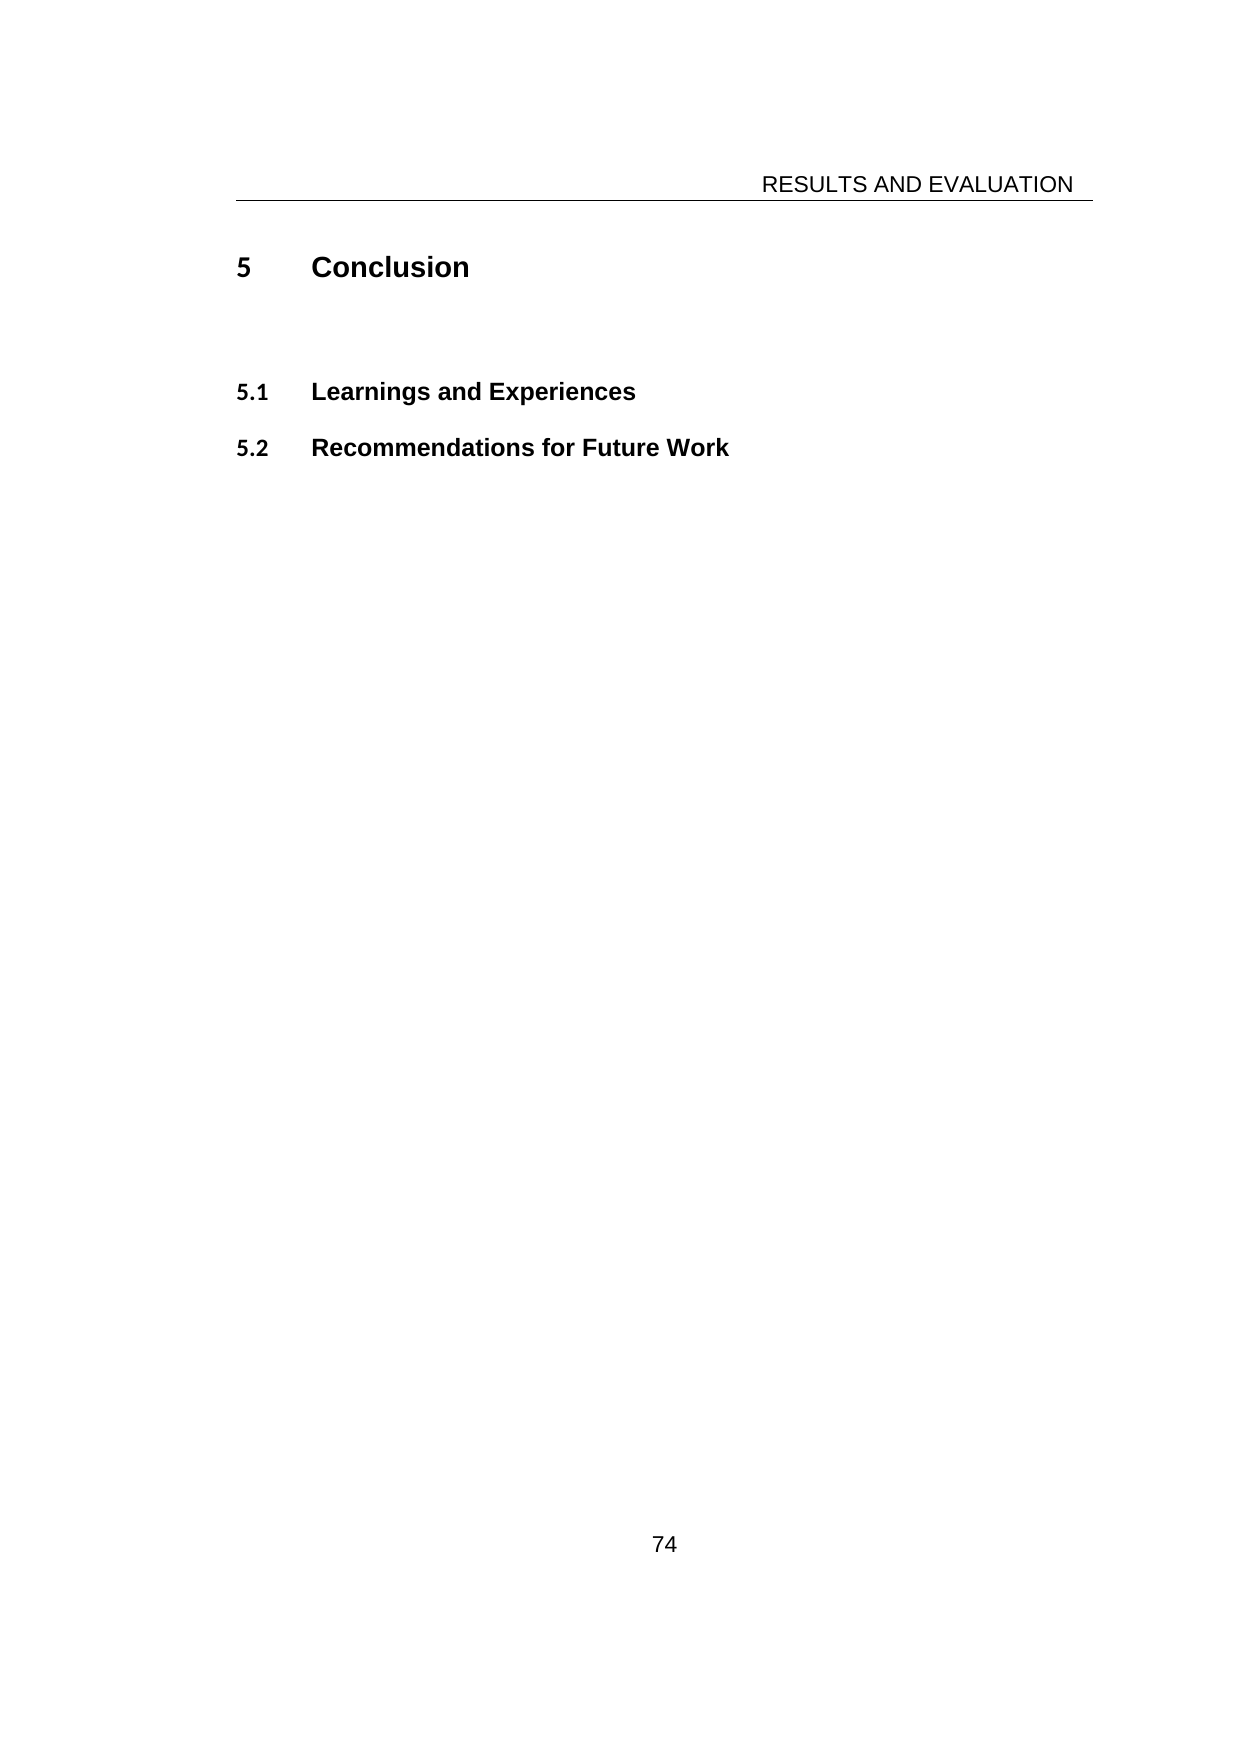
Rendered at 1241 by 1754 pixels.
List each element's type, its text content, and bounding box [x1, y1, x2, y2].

subtitle Learnings and Experiences [236, 376, 1092, 407]
subtitle Recommendations for Future Work [236, 432, 1092, 462]
subtitle Conclusion [236, 248, 1092, 285]
